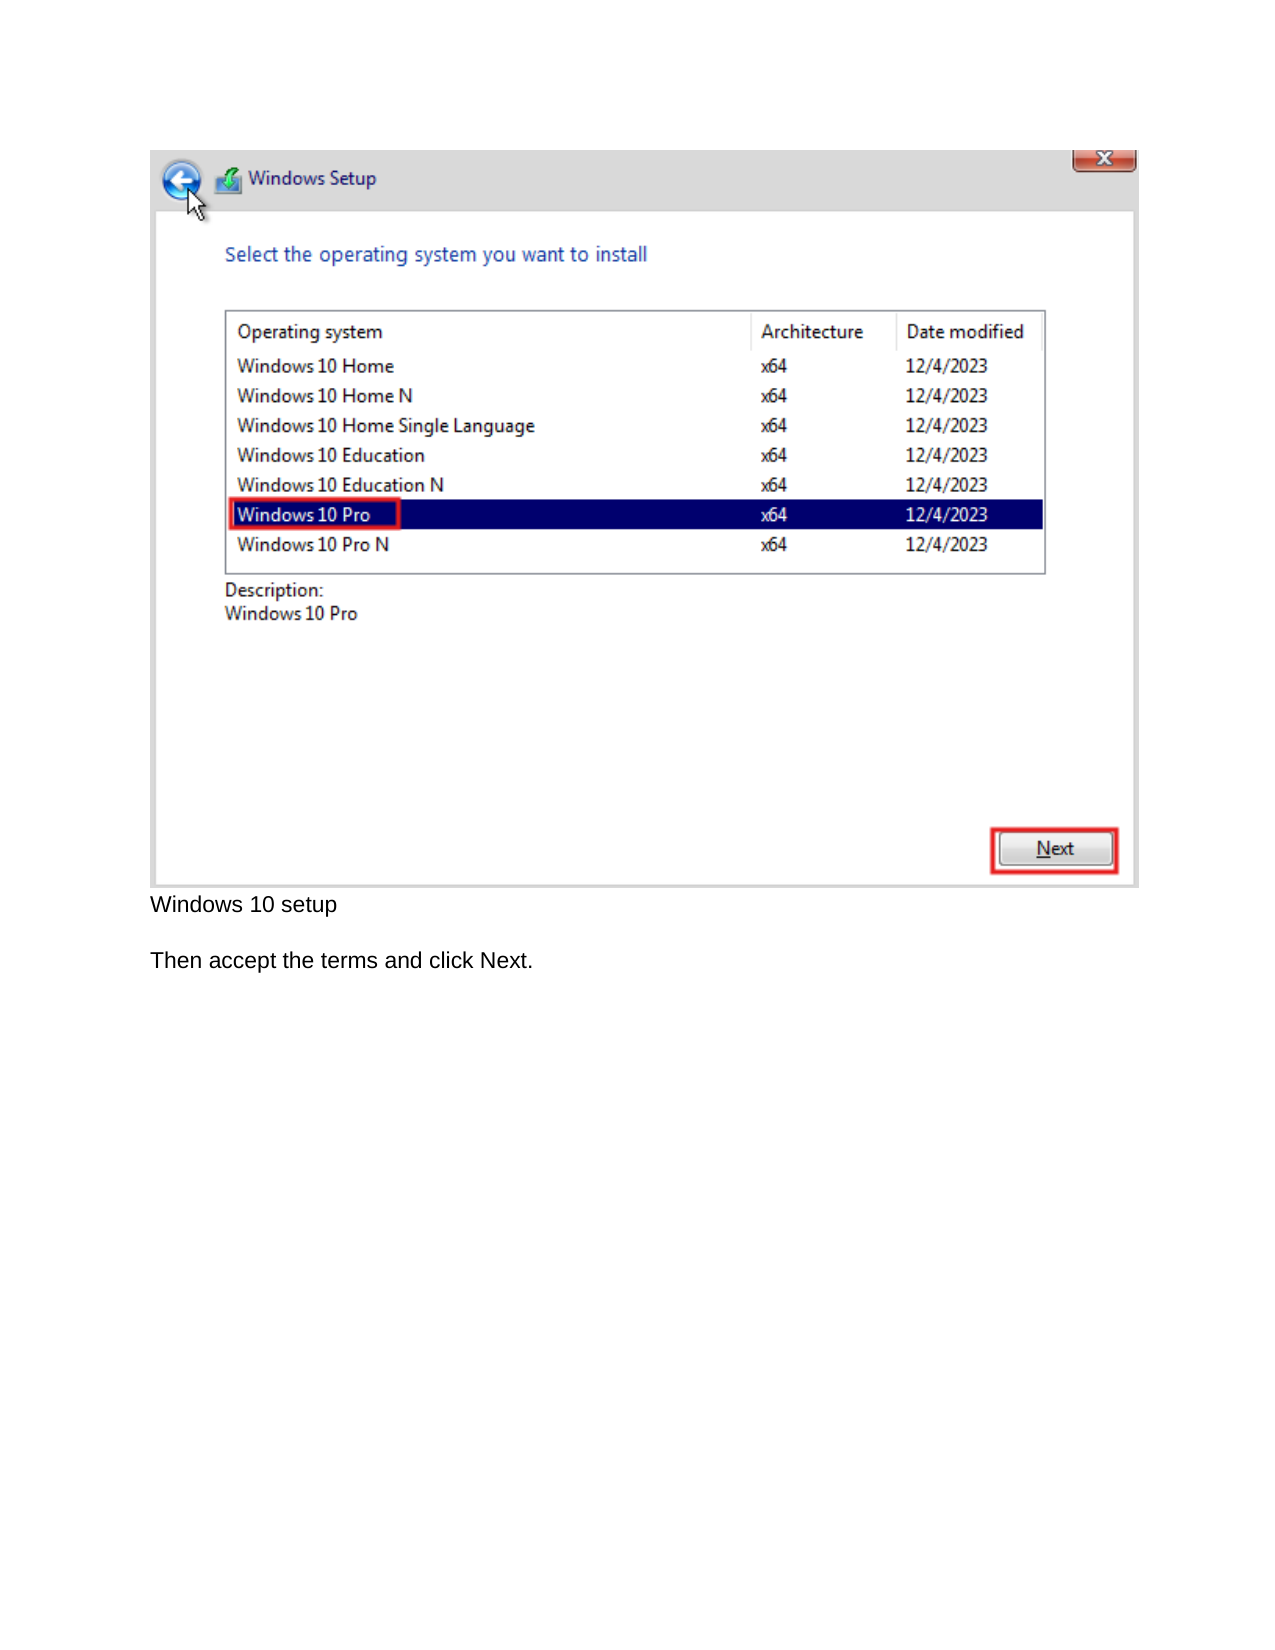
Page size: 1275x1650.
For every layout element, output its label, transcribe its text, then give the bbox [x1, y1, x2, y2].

picture [150, 150, 1139, 888]
text Windows 10 setup [150, 888, 1125, 918]
text Then accept the terms and click Next. [150, 947, 1125, 973]
